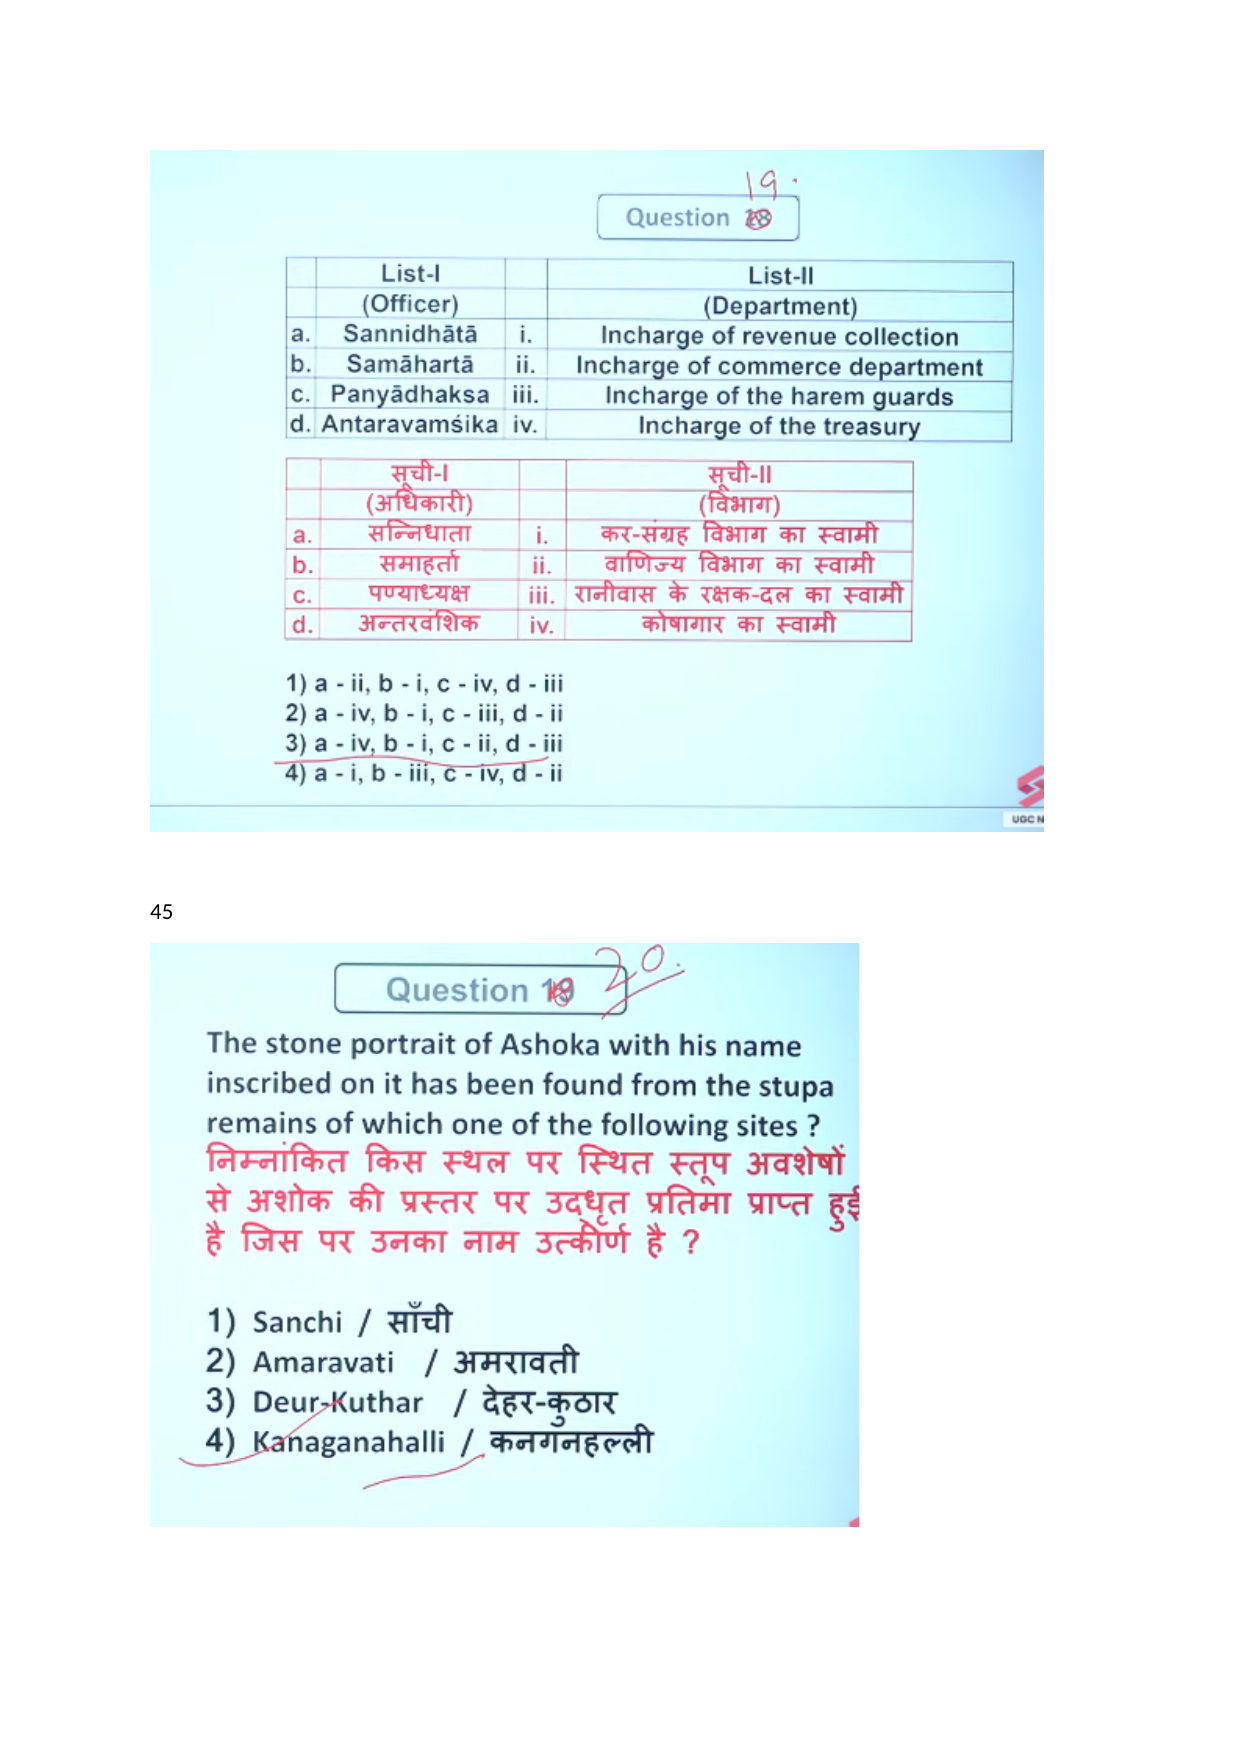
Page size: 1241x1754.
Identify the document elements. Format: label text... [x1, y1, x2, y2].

text 45 [150, 897, 1090, 925]
picture [150, 943, 860, 1527]
picture [150, 150, 1044, 832]
